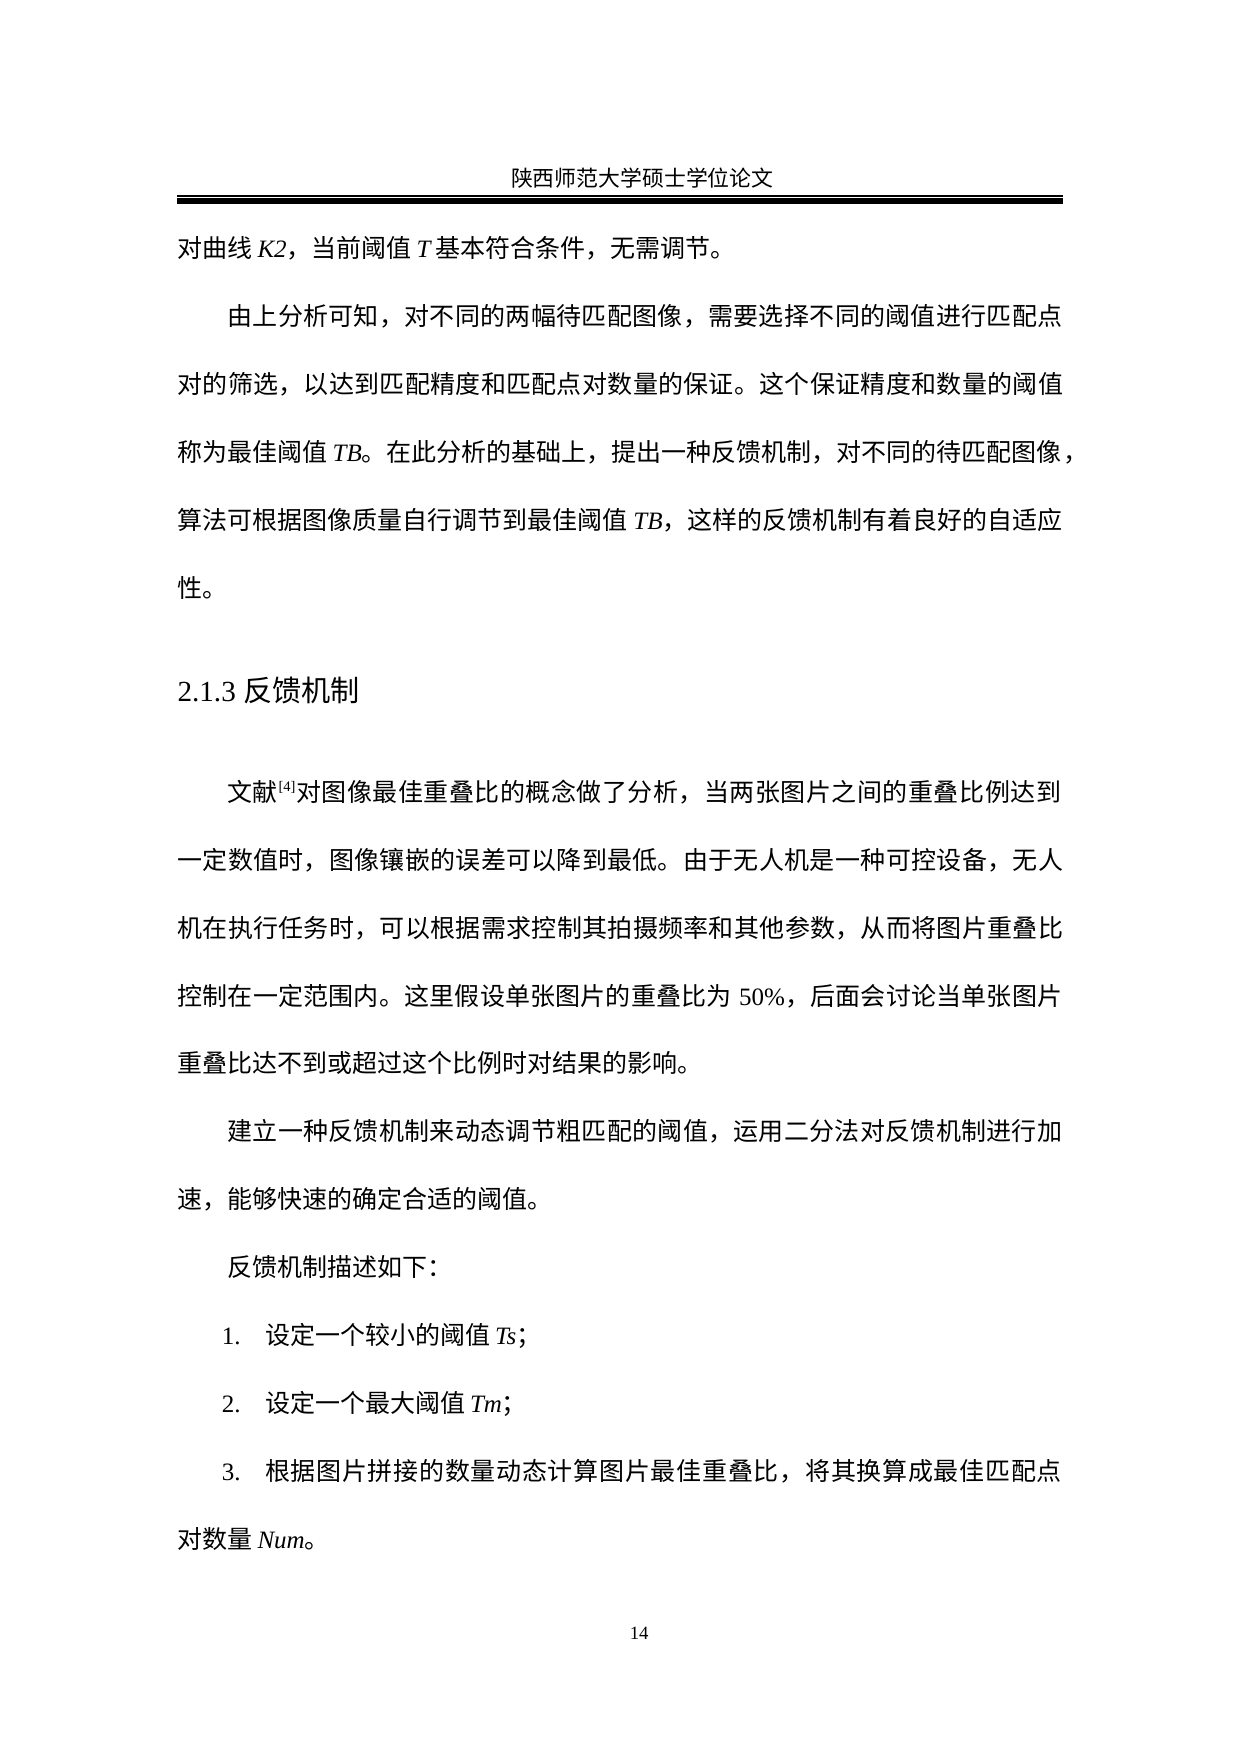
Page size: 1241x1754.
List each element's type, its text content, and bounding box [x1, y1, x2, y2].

text 由上分析可知，对不同的两幅待匹配图像，需要选择不同的阈值进行匹配点对的筛选，以达到匹配精度和匹配点对数量的保证。这个保证精度和数量的阈值称为最佳阈值TB。在此分析的基础上，提出一种反馈机制，对不同的待匹配图像，算法可根据图像质量自行调节到最佳阈值TB，这样的反馈机制有着良好的自适应性。 [177, 281, 1063, 621]
text 反馈机制描述如下： [177, 1232, 1063, 1300]
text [177, 213, 1063, 281]
list 根据图片拼接的数量动态计算图片最佳重叠比，将其换算成最佳匹配点对数量Num。 [177, 1436, 1063, 1571]
text 文献[4]对图像最佳重叠比的概念做了分析，当两张图片之间的重叠比例达到一定数值时，图像镶嵌的误差可以降到最低。由于无人机是一种可控设备，无人机在执行任务时，可以根据需求控制其拍摄频率和其他参数，从而将图片重叠比控制在一定范围内。这里假设单张图片的重叠比为50%，后面会讨论当单张图片重叠比达不到或超过这个比例时对结果的影响。 [177, 756, 1063, 1096]
list 设定一个较小的阈值Ts； [177, 1300, 1063, 1368]
list 设定一个最大阈值Tm； [177, 1368, 1063, 1436]
subtitle 2.1.3 反馈机制 [177, 654, 1063, 722]
text 建立一种反馈机制来动态调节粗匹配的阈值，运用二分法对反馈机制进行加速，能够快速的确定合适的阈值。 [177, 1096, 1063, 1232]
